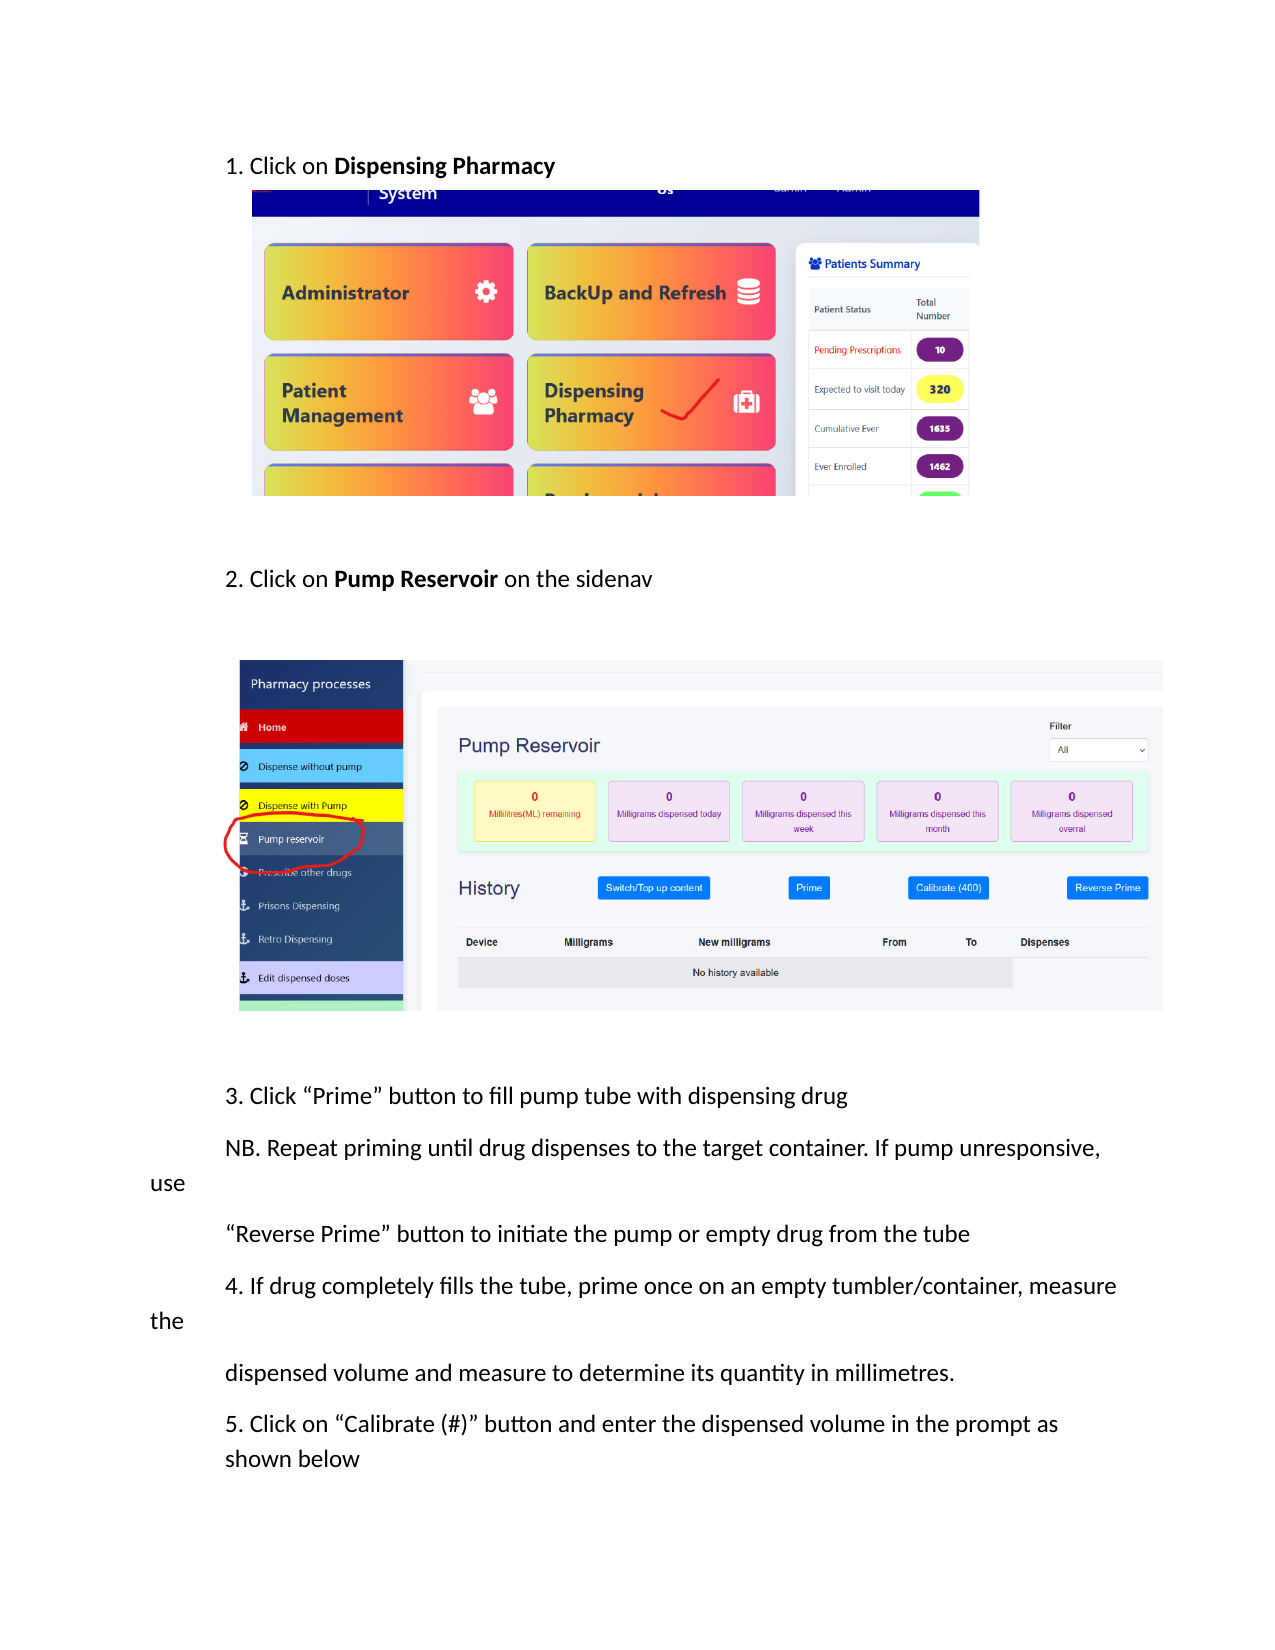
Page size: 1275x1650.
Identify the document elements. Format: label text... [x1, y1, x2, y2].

text 3. Click “Prime” button to fill pump tube with dispensing drug [150, 1080, 1125, 1111]
text 5. Click on “Calibrate (#)” button and enter the dispensed volume in the prompt as shown below [225, 1408, 1125, 1474]
text “Reverse Prime” button to initiate the pump or empty drug from the tube [150, 1218, 1125, 1249]
text dispensed volume and measure to determine its quantity in millimetres. [225, 1357, 1125, 1387]
text 2. Click on Pump Reservoir on the sidenav [150, 563, 1125, 594]
picture [252, 190, 980, 496]
picture [222, 660, 1164, 1011]
text 4. If drug completely fills the tube, prime once on an empty tumbler/container, measure the [150, 1270, 1125, 1336]
text NB. Repeat priming until drug dispenses to the target container. If pump unresponsive, use [150, 1132, 1125, 1197]
text 1. Click on Dispensing Pharmacy [150, 150, 1125, 181]
